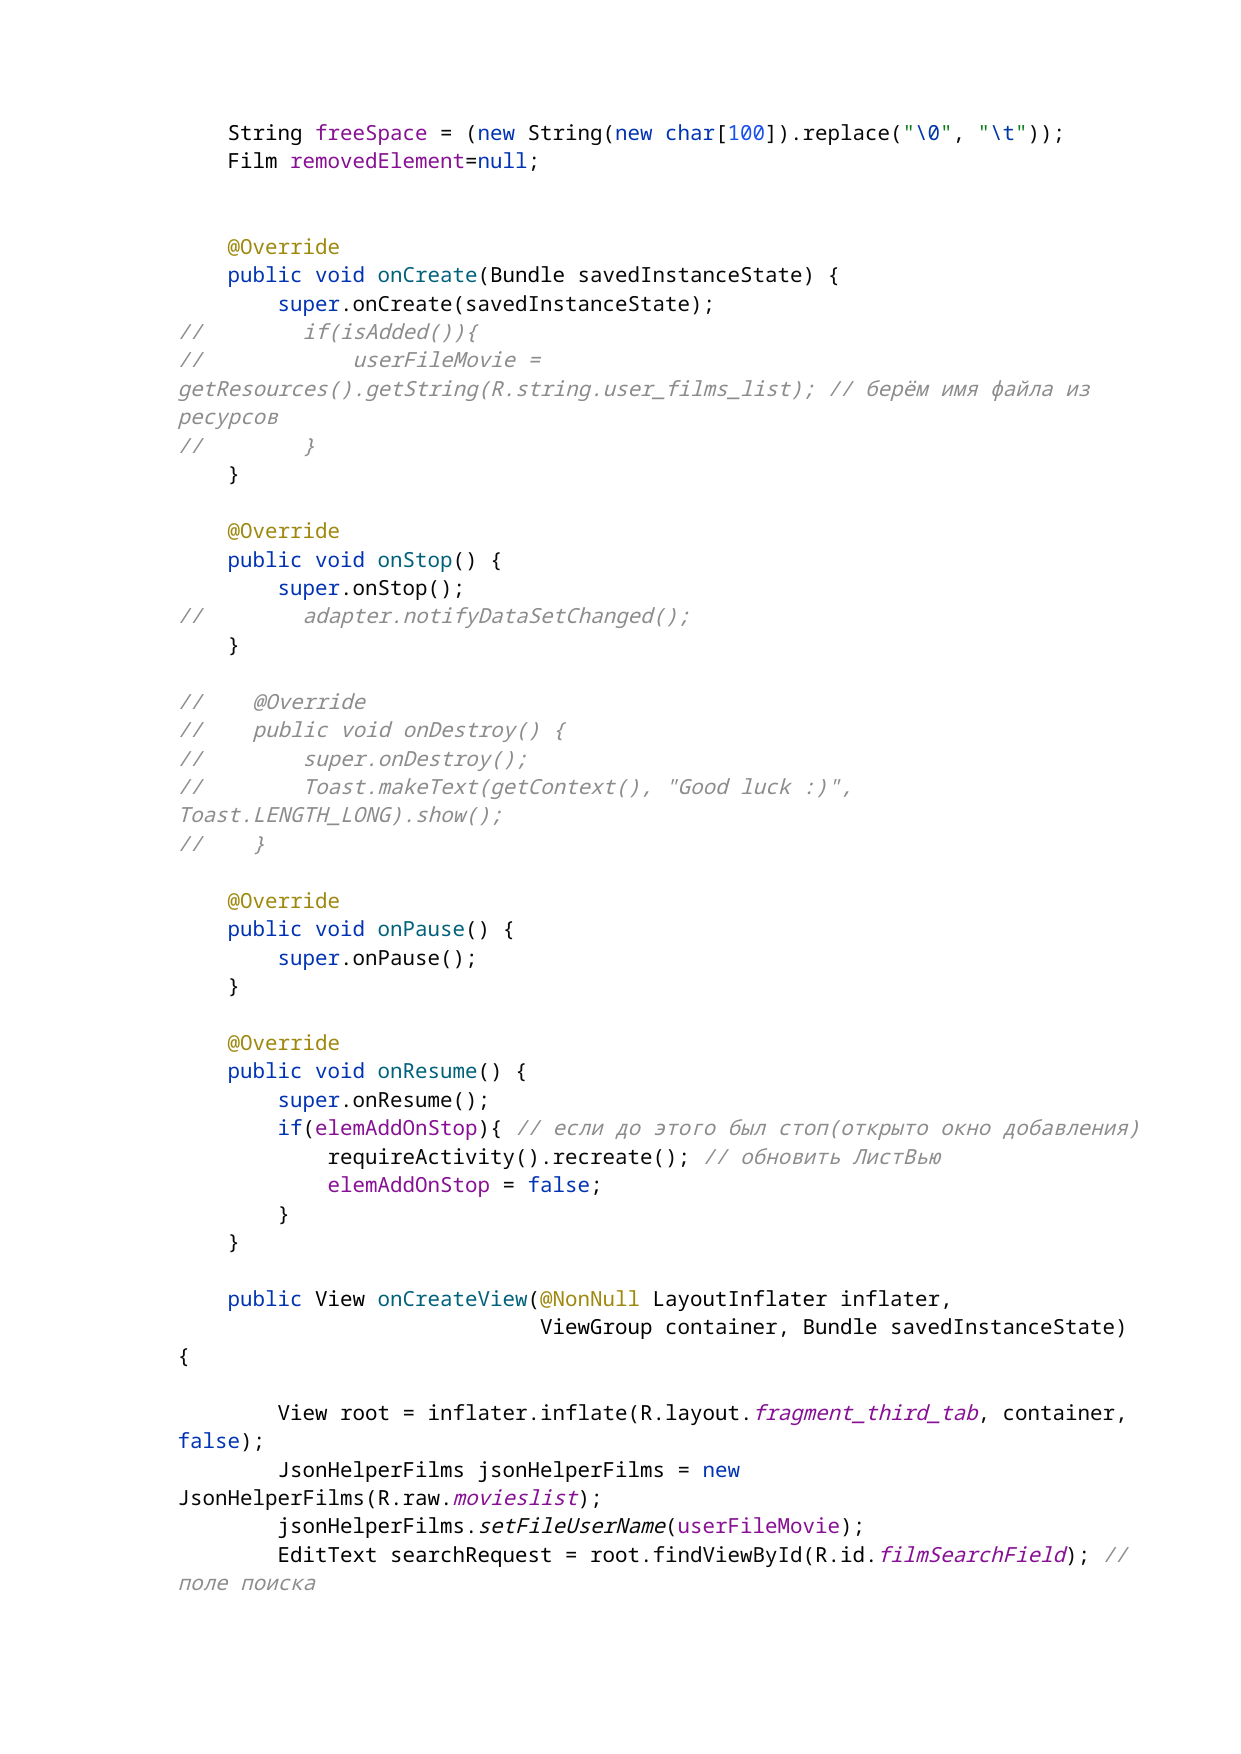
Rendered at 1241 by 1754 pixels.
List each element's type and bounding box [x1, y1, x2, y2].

text [177, 118, 1152, 1625]
